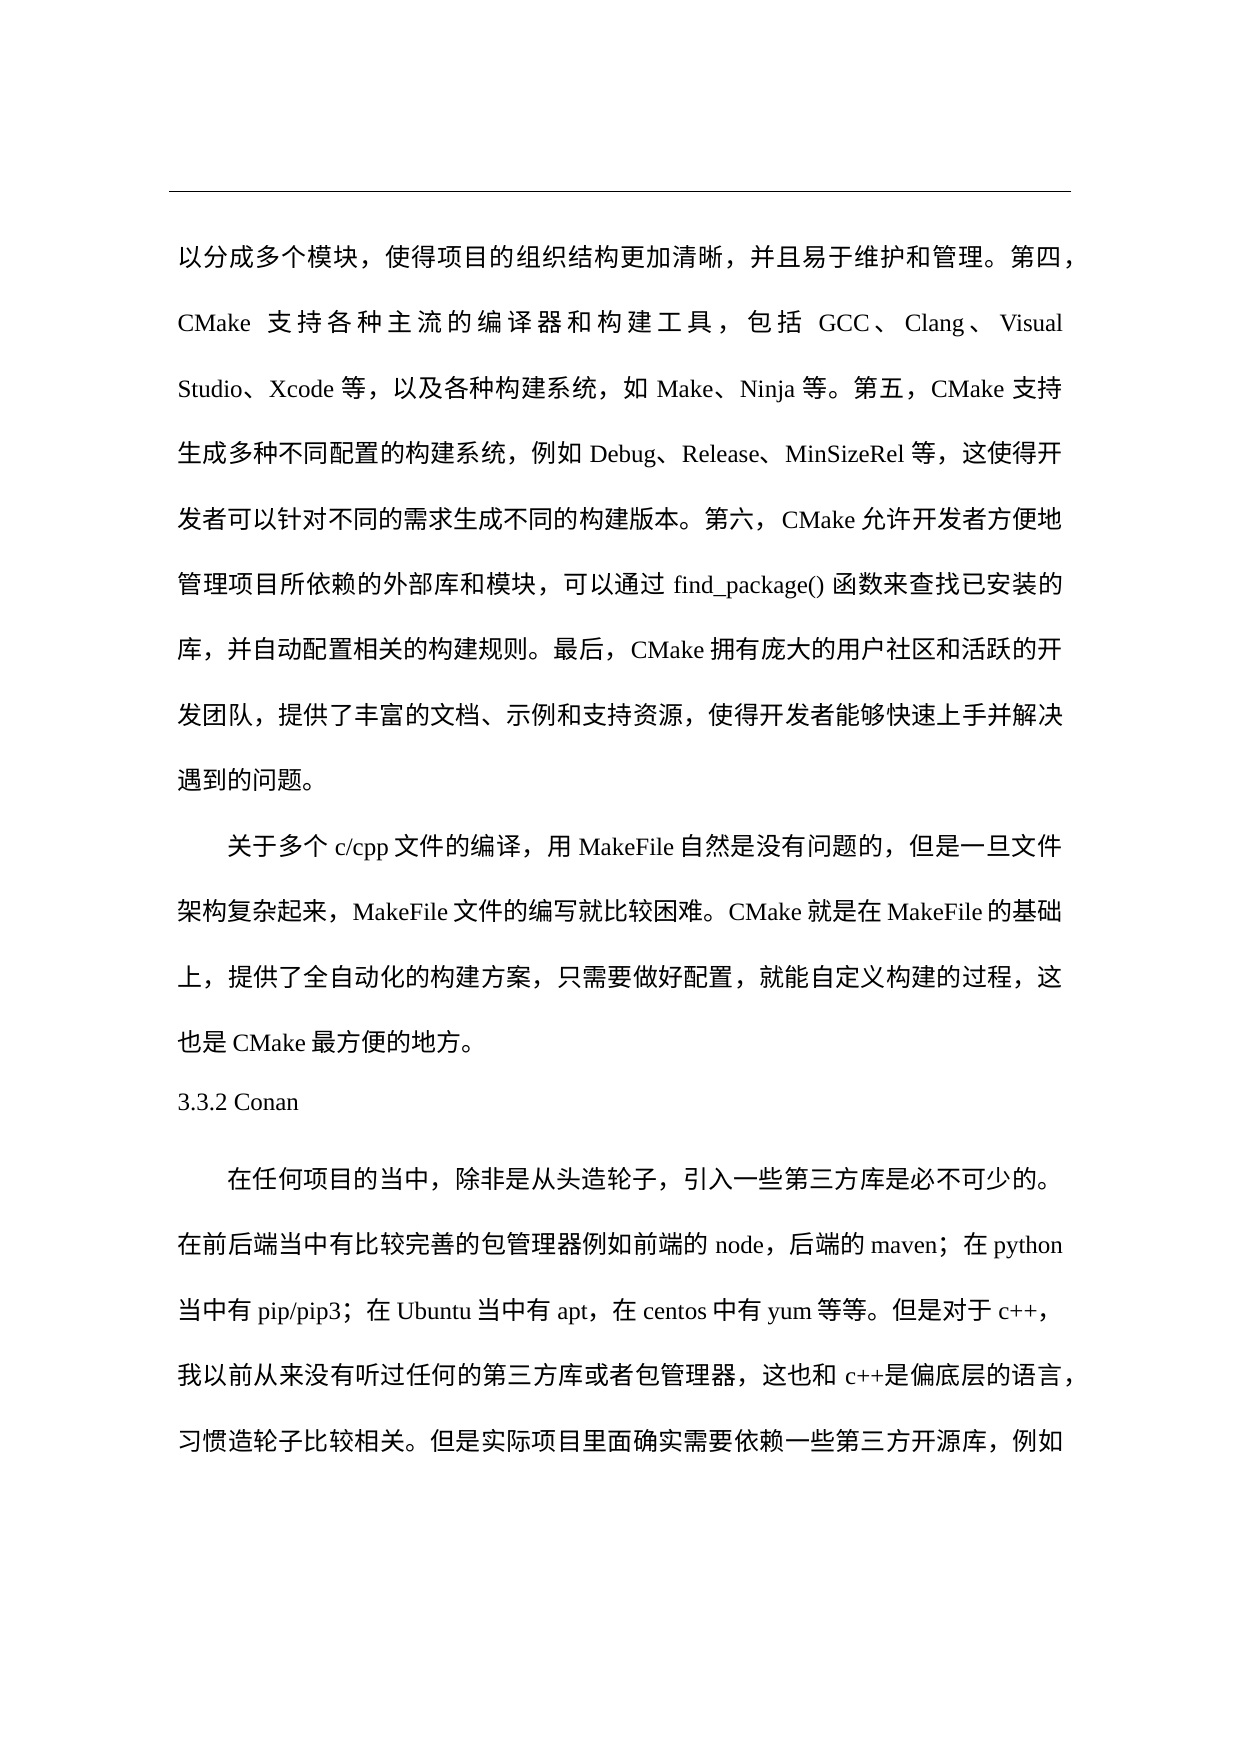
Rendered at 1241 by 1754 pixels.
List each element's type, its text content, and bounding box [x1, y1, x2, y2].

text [177, 223, 1063, 812]
subtitle 3.3.2 Conan [177, 1086, 1063, 1118]
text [177, 1145, 1063, 1472]
text 关于多个c/cpp文件的编译，用MakeFile自然是没有问题的，但是一旦文件架构复杂起来，MakeFile文件的编写就比较困难。CMake就是在MakeFile的基础上，提供了全自动化的构建方案，只需要做好配置，就能自定义构建的过程，这也是CMake最方便的地方。 [177, 812, 1063, 1073]
